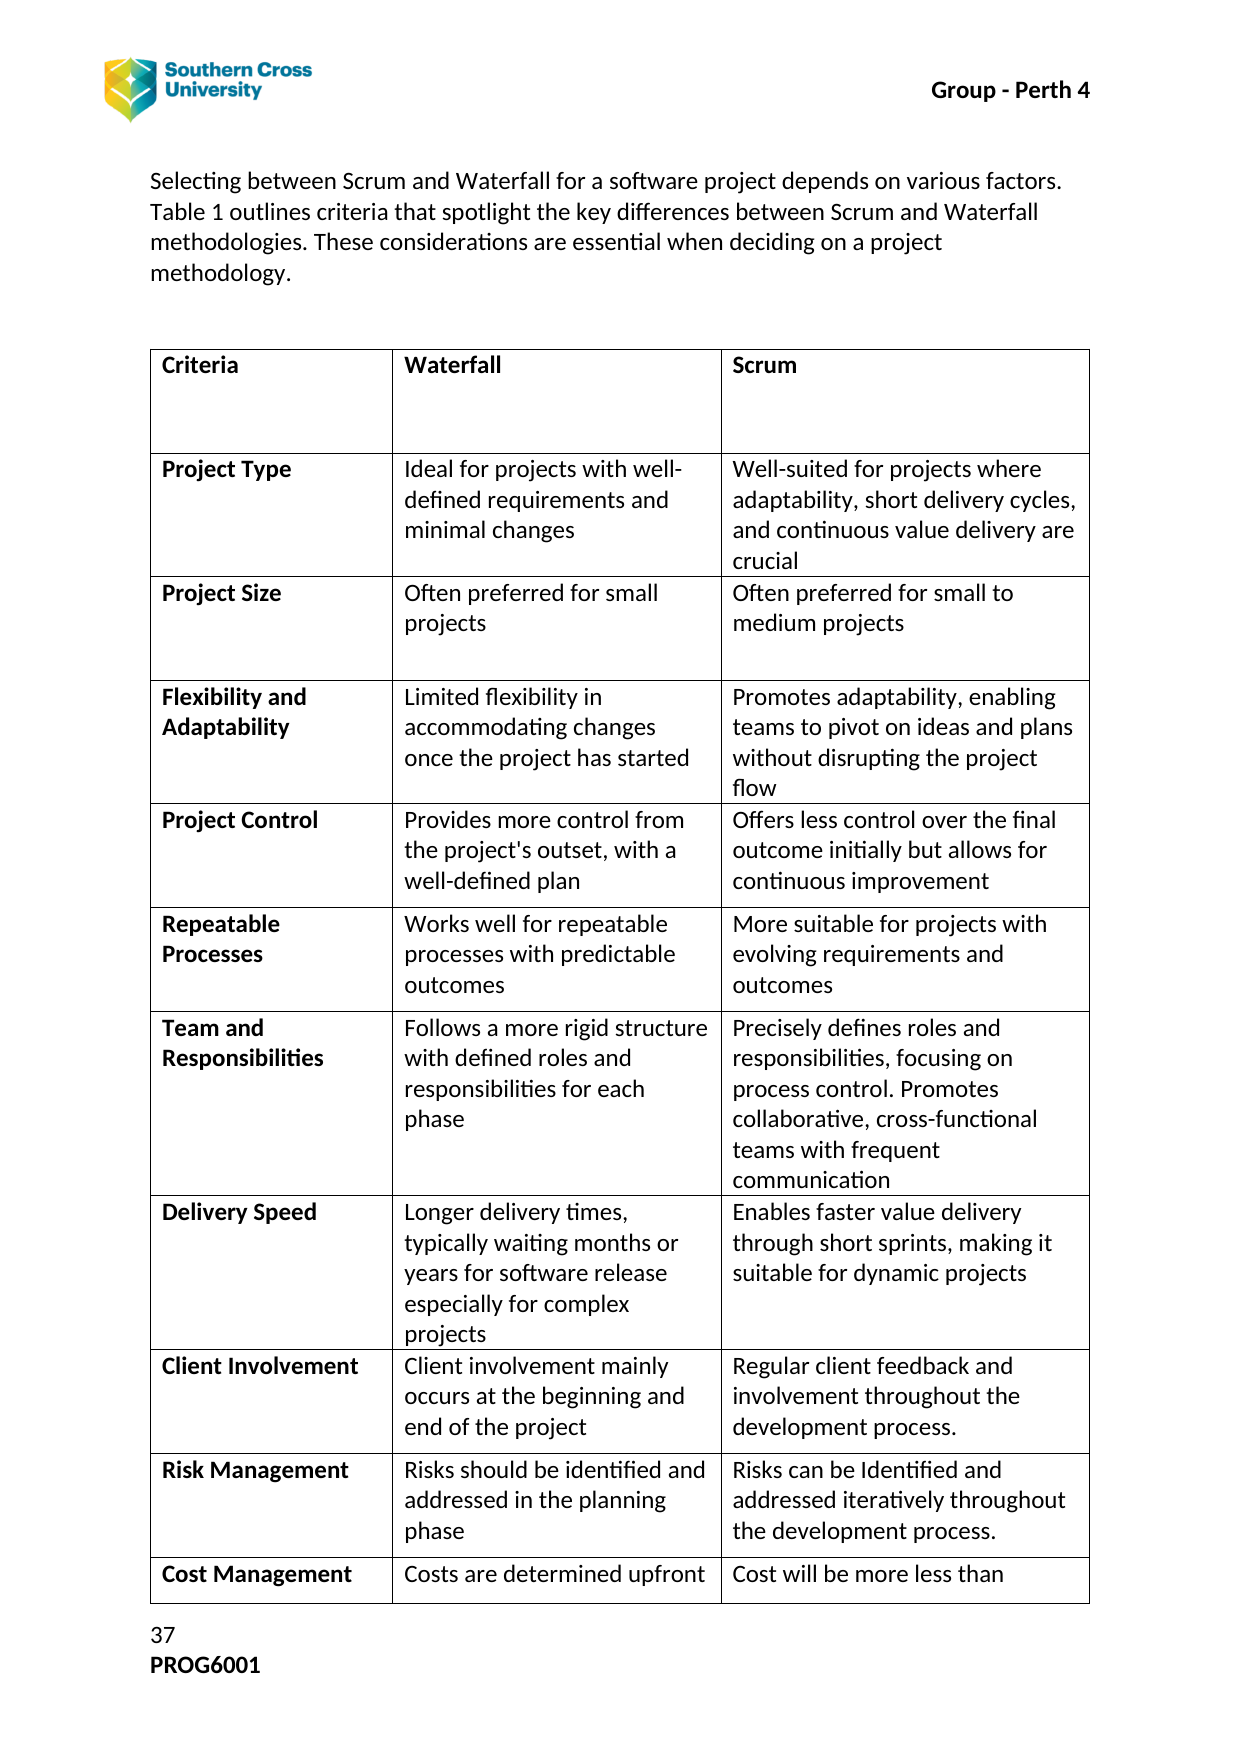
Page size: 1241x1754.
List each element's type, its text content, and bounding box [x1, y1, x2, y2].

table_cell Follows a more rigid structure with defined roles and responsibilities for each phase [393, 1012, 721, 1195]
table_cell Ideal for projects with well-defined requirements and minimal changes [393, 454, 721, 576]
table_header Waterfall [393, 350, 721, 452]
table_cell Offers less control over the final outcome initially but allows for continuous improvement [722, 804, 1089, 907]
table_cell Risks should be identified and addressed in the planning phase [393, 1454, 721, 1557]
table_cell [393, 1558, 721, 1603]
table_cell Well-suited for projects where adaptability, short delivery cycles, and continuous value delivery are crucial [722, 454, 1089, 576]
table_cell Often preferred for small to medium projects [722, 577, 1089, 680]
table_header Scrum [722, 350, 1089, 452]
table_cell More suitable for projects with evolving requirements and outcomes [722, 908, 1089, 1011]
table_cell Limited flexibility in accommodating changes once the project has started [393, 681, 721, 803]
table_cell Risk Management [151, 1454, 392, 1557]
table_cell Flexibility and Adaptability [151, 681, 392, 803]
table_cell Promotes adaptability, enabling teams to pivot on ideas and plans without disrupting the project flow [722, 681, 1089, 803]
table_cell Cost Management [151, 1558, 392, 1603]
table_cell Works well for repeatable processes with predictable outcomes [393, 908, 721, 1011]
table_header Criteria [151, 350, 392, 452]
table_cell Often preferred for small projects [393, 577, 721, 680]
table_cell Delivery Speed [151, 1196, 392, 1349]
table_cell Team and Responsibilities [151, 1012, 392, 1195]
table_cell Regular client feedback and involvement throughout the development process. [722, 1350, 1089, 1453]
table_cell Risks can be Identified and addressed iteratively throughout the development process. [722, 1454, 1089, 1557]
table_cell Provides more control from the project's outset, with a well-defined plan [393, 804, 721, 907]
picture [98, 54, 326, 129]
table_cell Client involvement mainly occurs at the beginning and end of the project [393, 1350, 721, 1453]
table_cell Enables faster value delivery through short sprints, making it suitable for dynamic projects [722, 1196, 1089, 1349]
table_cell Longer delivery times, typically waiting months or years for software release especially for complex projects [393, 1196, 721, 1349]
table_cell Project Type [151, 454, 392, 576]
text Selecting between Scrum and Waterfall for a software project depends on various factors. Table 1 outlines criteria that spotlight the key differences between Scrum and Waterfall methodologies. These considerations are essential when deciding on a project methodology. [150, 165, 1090, 287]
table_cell Client Involvement [151, 1350, 392, 1453]
table_cell Project Size [151, 577, 392, 680]
table_cell Project Control [151, 804, 392, 907]
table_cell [722, 1558, 1089, 1603]
table_cell Repeatable Processes [151, 908, 392, 1011]
table_cell Precisely defines roles and responsibilities, focusing on process control. Promotes collaborative, cross-functional teams with frequent communication [722, 1012, 1089, 1195]
